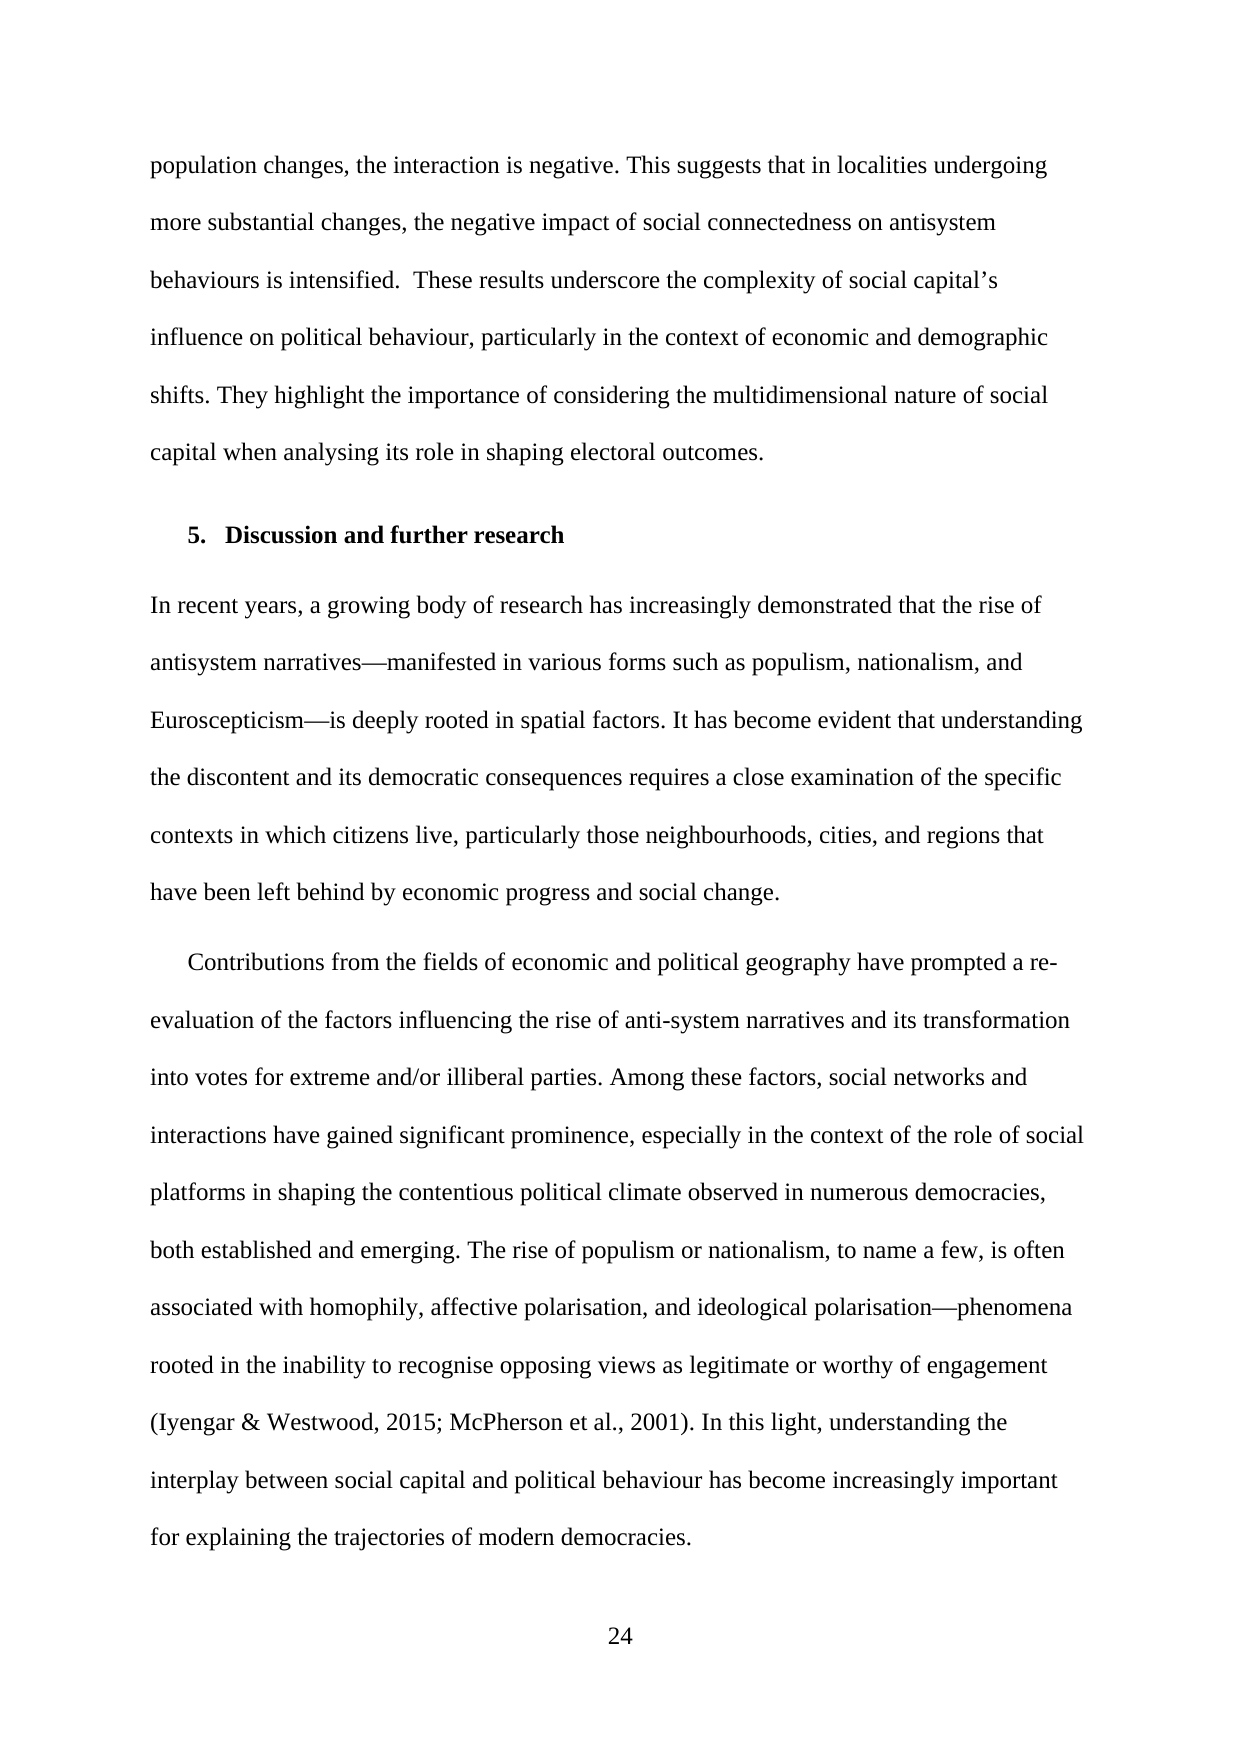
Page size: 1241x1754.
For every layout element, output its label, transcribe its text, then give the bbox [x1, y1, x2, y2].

text In recent years, a growing body of research has increasingly demonstrated that the rise of antisystem narratives—manifested in various forms such as populism, nationalism, and Euroscepticism—is deeply rooted in spatial factors. It has become evident that understanding the discontent and its democratic consequences requires a close examination of the specific contexts in which citizens live, particularly those neighbourhoods, cities, and regions that have been left behind by economic progress and social change. [150, 590, 1090, 906]
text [150, 150, 1090, 466]
text Contributions from the fields of economic and political geography have prompted a re-evaluation of the factors influencing the rise of anti-system narratives and its transformation into votes for extreme and/or illiberal parties. Among these factors, social networks and interactions have gained significant prominence, especially in the context of the role of social platforms in shaping the contentious political climate observed in numerous democracies, both established and emerging. The rise of populism or nationalism, to name a few, is often associated with homophily, affective polarisation, and ideological polarisation—phenomena rooted in the inability to recognise opposing views as legitimate or worthy of engagement (Iyengar & Westwood, 2015; McPherson et al., 2001). In this light, understanding the interplay between social capital and political behaviour has become increasingly important for explaining the trajectories of modern democracies. [150, 947, 1090, 1551]
list Discussion and further research [187, 520, 1090, 549]
